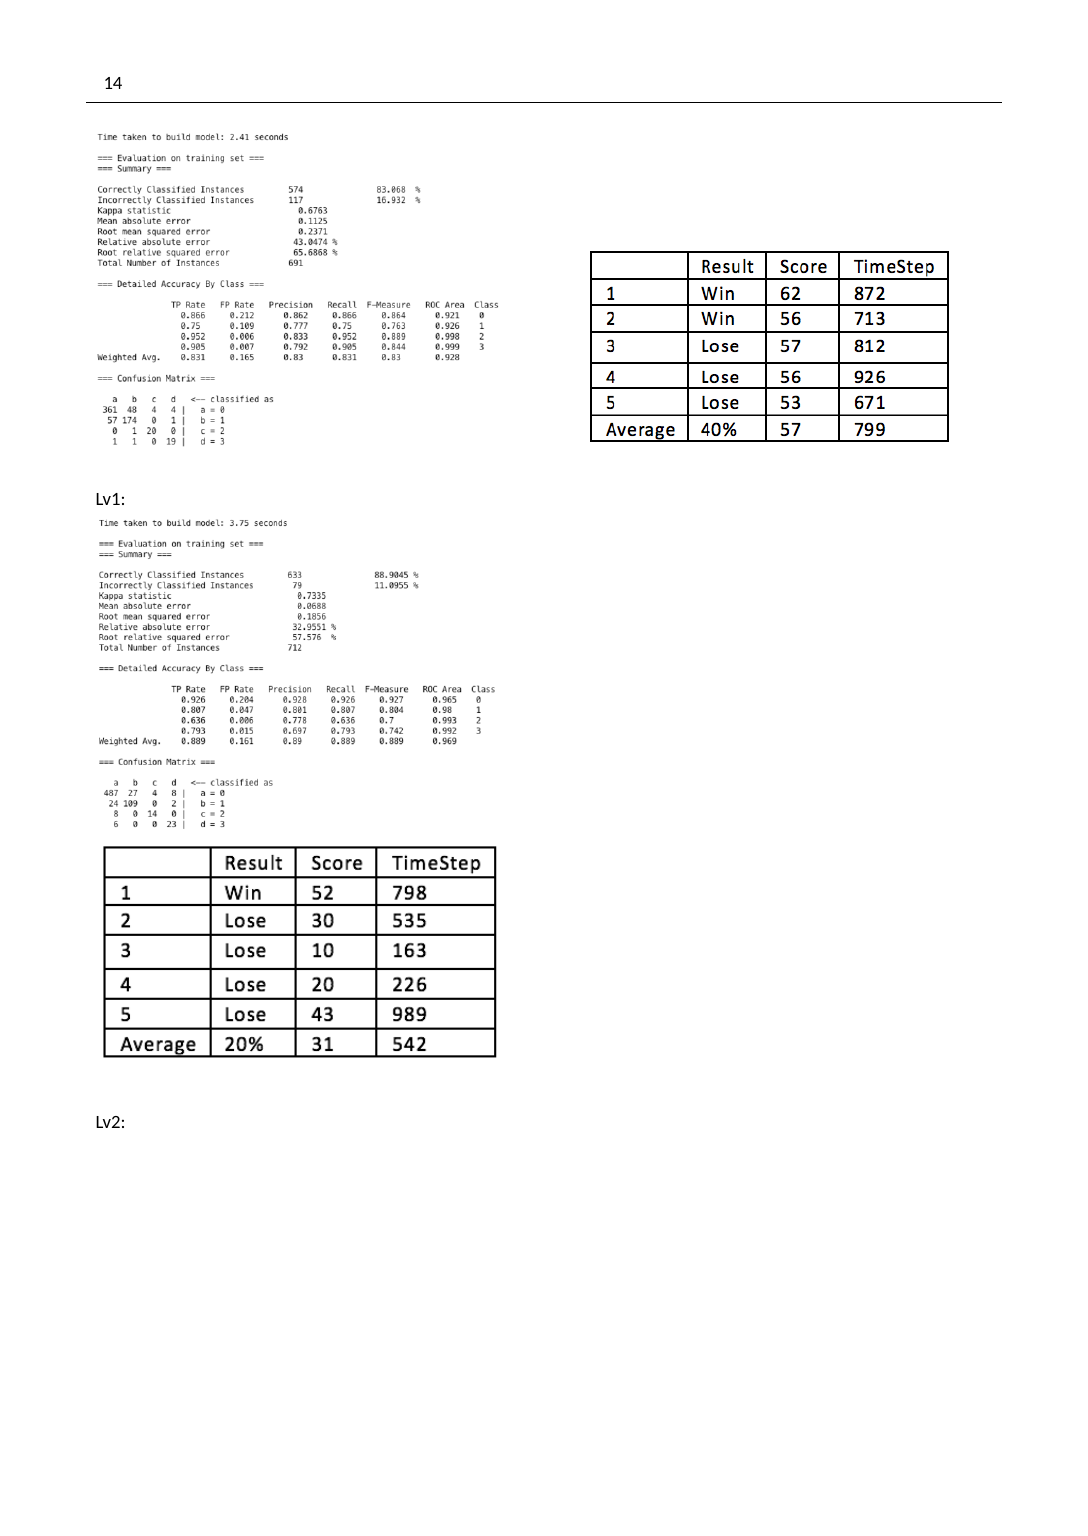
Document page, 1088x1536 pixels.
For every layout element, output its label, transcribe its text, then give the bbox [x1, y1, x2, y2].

picture [95, 513, 509, 836]
text Lv1: [95, 484, 992, 513]
picture [95, 127, 509, 449]
text Lv2: [95, 1107, 992, 1137]
picture [95, 840, 509, 1066]
picture [582, 243, 958, 449]
